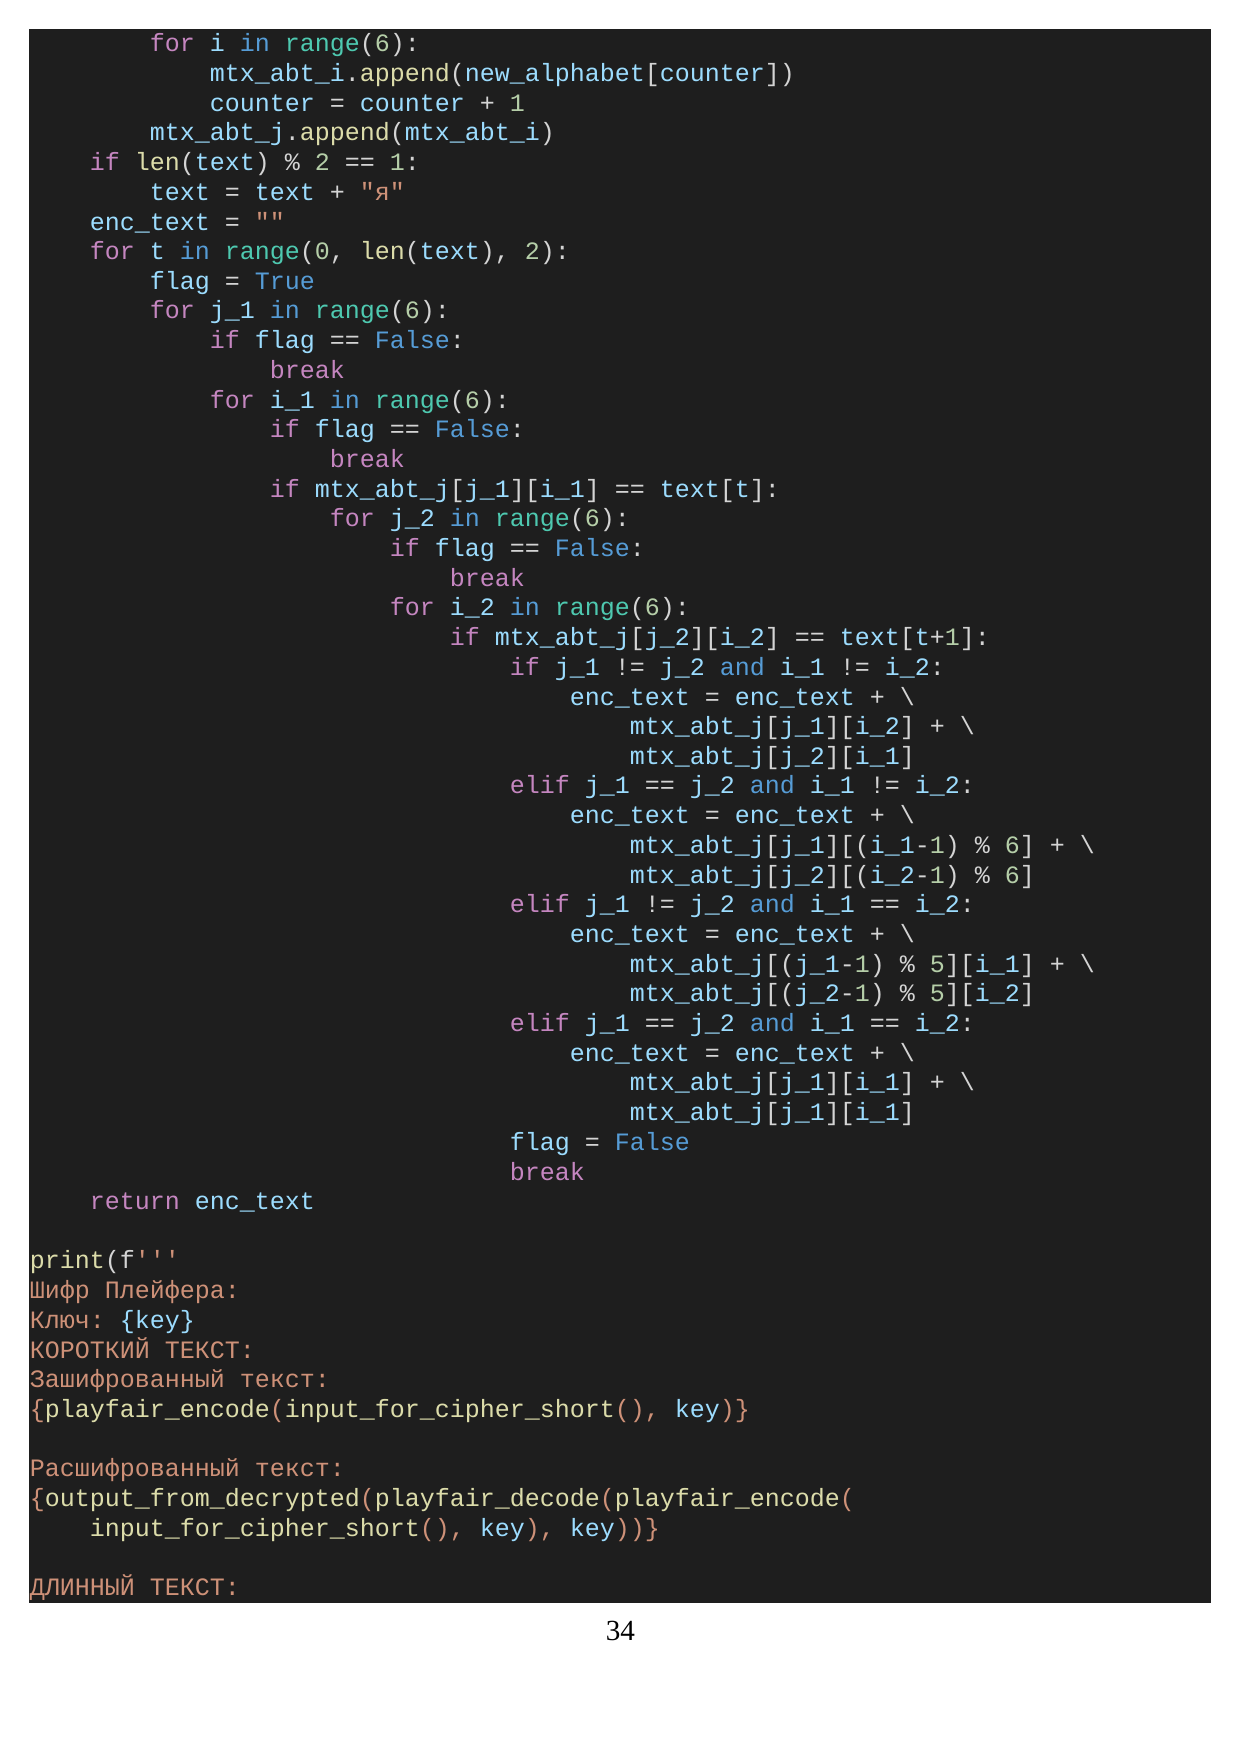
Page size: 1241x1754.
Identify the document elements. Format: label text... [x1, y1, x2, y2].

text elif j_1 != j_2 and i_1 == i_2: [29, 891, 1211, 920]
text enc_text = enc_text + \ [29, 801, 1211, 831]
text if flag == False: [29, 416, 1211, 445]
text flag = False [29, 1128, 1211, 1158]
text mtx_abt_j[j_1][(i_1-1) % 6] + \ [29, 831, 1211, 861]
text {playfair_encode(input_for_cipher_short(), key)} [29, 1395, 1211, 1425]
text ДЛИННЫЙ ТЕКСТ: [29, 1573, 1211, 1603]
text if j_1 != j_2 and i_1 != i_2: [29, 653, 1211, 683]
text mtx_abt_j.append(mtx_abt_i) [29, 119, 1211, 148]
text mtx_abt_j[j_1][i_1] + \ [29, 1069, 1211, 1098]
text Расшифрованный текст: [29, 1454, 1211, 1484]
text enc_text = enc_text + \ [29, 683, 1211, 712]
text return enc_text [29, 1187, 1211, 1217]
text if len(text) % 2 == 1: [29, 148, 1211, 178]
text if flag == False: [29, 534, 1211, 564]
text Зашифрованный текст: [29, 1366, 1211, 1395]
text break [29, 445, 1211, 475]
text mtx_abt_j[j_1][i_1] [29, 1098, 1211, 1128]
text Шифр Плейфера: [29, 1276, 1211, 1306]
text mtx_abt_i.append(new_alphabet[counter]) [29, 59, 1211, 89]
text break [29, 1158, 1211, 1187]
text print(f''' [29, 1247, 1211, 1276]
text mtx_abt_j[(j_2-1) % 5][i_2] [29, 979, 1211, 1009]
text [29, 1484, 1211, 1514]
text enc_text = "" [29, 208, 1211, 237]
text if mtx_abt_j[j_1][i_1] == text[t]: [29, 475, 1211, 504]
text for i_2 in range(6): [29, 594, 1211, 623]
text Ключ: {key} [29, 1306, 1211, 1336]
text flag = True [29, 267, 1211, 297]
text for t in range(0, len(text), 2): [29, 237, 1211, 267]
text break [29, 356, 1211, 386]
text enc_text = enc_text + \ [29, 1039, 1211, 1069]
text elif j_1 == j_2 and i_1 == i_2: [29, 1009, 1211, 1039]
text КОРОТКИЙ ТЕКСТ: [29, 1336, 1211, 1366]
text mtx_abt_j[(j_1-1) % 5][i_1] + \ [29, 950, 1211, 979]
text if flag == False: [29, 326, 1211, 356]
text for i_1 in range(6): [29, 386, 1211, 416]
text for i in range(6): [29, 29, 1211, 59]
text counter = counter + 1 [29, 89, 1211, 119]
text input_for_cipher_short(), key), key))} [29, 1514, 1211, 1544]
text elif j_1 == j_2 and i_1 != i_2: [29, 772, 1211, 801]
text mtx_abt_j[j_1][i_2] + \ [29, 712, 1211, 742]
text mtx_abt_j[j_2][(i_2-1) % 6] [29, 861, 1211, 891]
text for j_1 in range(6): [29, 297, 1211, 326]
text for j_2 in range(6): [29, 504, 1211, 534]
text enc_text = enc_text + \ [29, 920, 1211, 950]
text mtx_abt_j[j_2][i_1] [29, 742, 1211, 772]
text text = text + "я" [29, 178, 1211, 208]
text if mtx_abt_j[j_2][i_2] == text[t+1]: [29, 623, 1211, 653]
text break [29, 564, 1211, 594]
